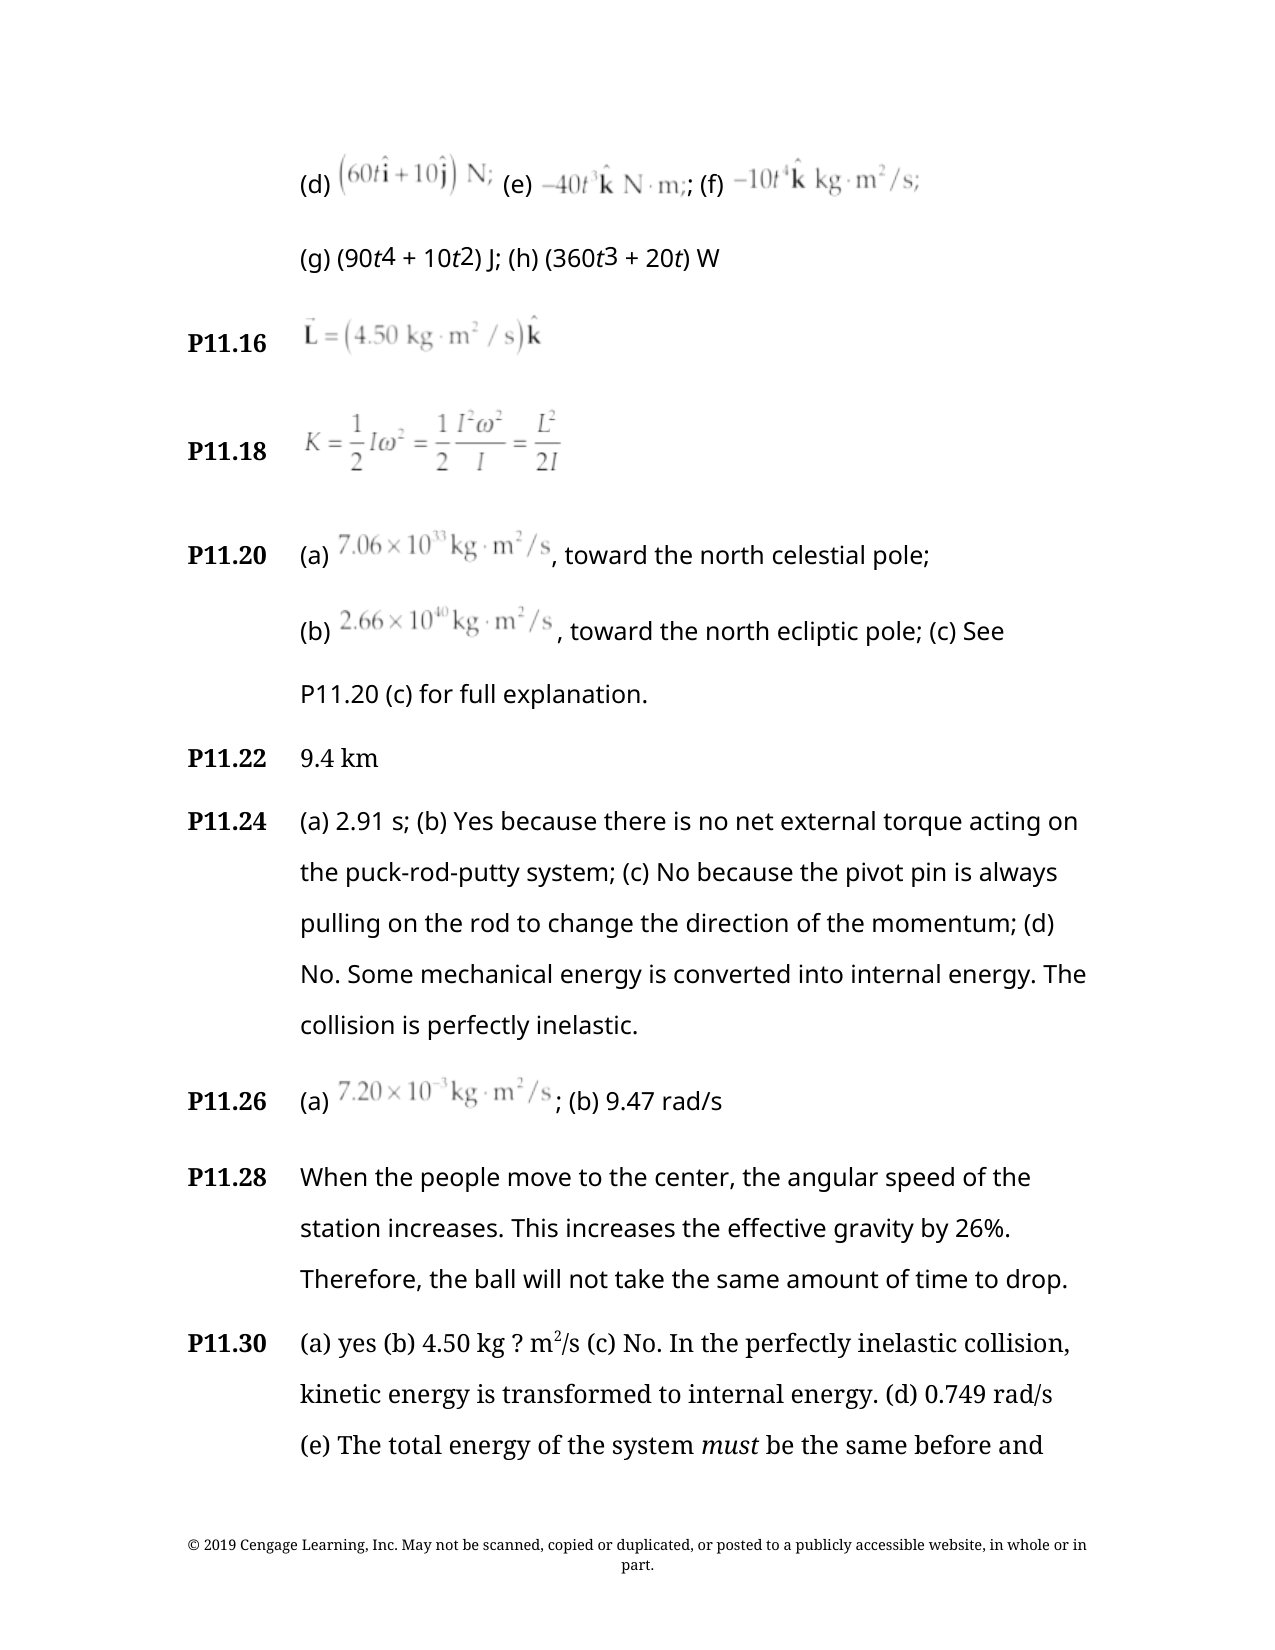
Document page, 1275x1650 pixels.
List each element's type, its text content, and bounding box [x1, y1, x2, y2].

text P11.16 [187, 310, 1087, 375]
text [187, 150, 1087, 278]
text P11.28 When the people move to the center, the angular speed of the station increases. This increases the effective gravity by 26%. Therefore, the ball will not take the same amount of time to drop. [187, 1160, 1087, 1296]
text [187, 1326, 1087, 1462]
text P11.20 (a) , toward the north celestial pole; (b) , toward the north ecliptic pole; (c) See P11.20 (c) for full explanation. [187, 525, 1087, 711]
text P11.18 [187, 405, 1087, 495]
text P11.22 9.4 km [187, 740, 1087, 774]
text P11.24 (a) 2.91 s; (b) Yes because there is no net external torque acting on the puck-rod-putty system; (c) No because the pivot pin is always pulling on the rod to change the direction of the momentum; (d) No. Some mechanical energy is converted into internal energy. The collision is perfectly inelastic. [187, 804, 1087, 1042]
text P11.26 (a) ; (b) 9.47 rad/s [187, 1072, 1087, 1131]
